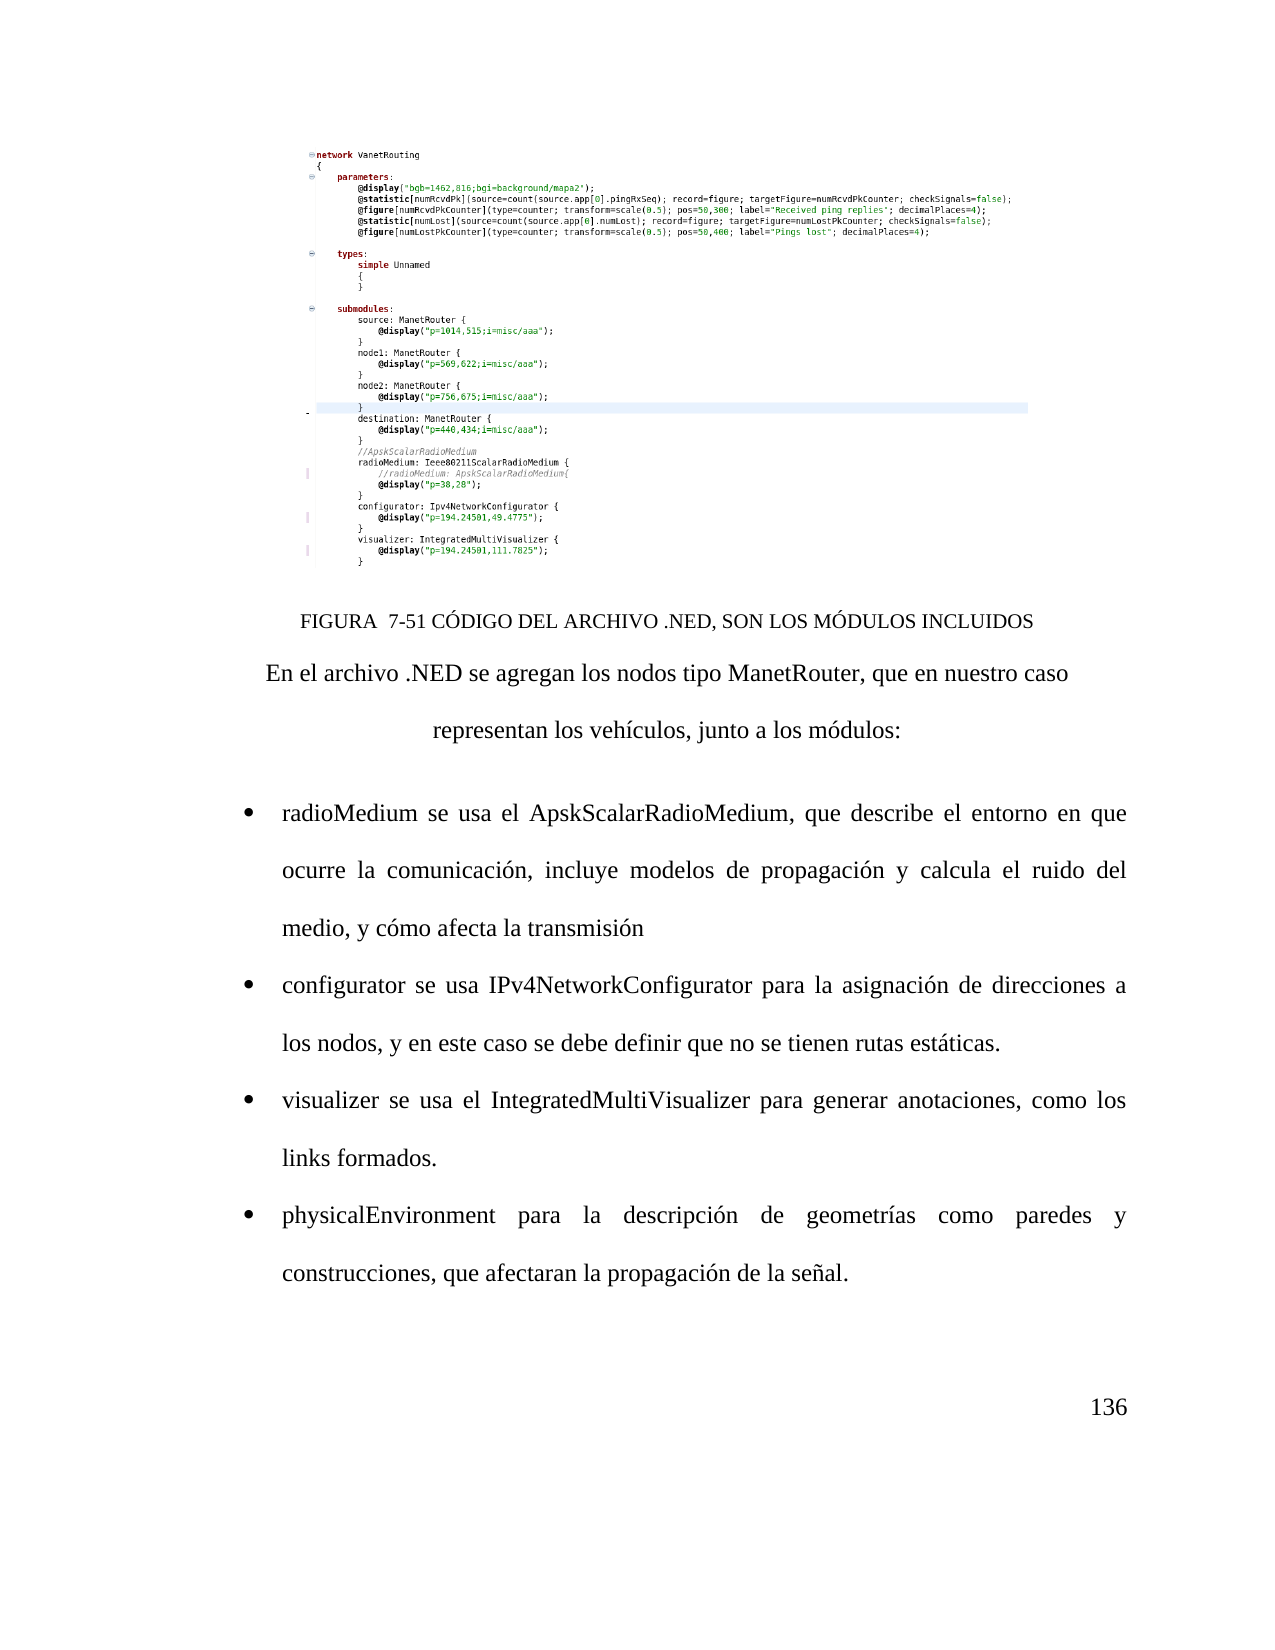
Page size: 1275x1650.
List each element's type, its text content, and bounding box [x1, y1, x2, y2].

list physicalEnvironment para la descripción de geometrías como paredes y construcciones, que afectaran la propagación de la señal. [244, 1200, 1127, 1287]
list visualizer se usa el IntegratedMultiVisualizer para generar anotaciones, como los links formados. [244, 1085, 1127, 1172]
list configurator se usa IPv4NetworkConfigurator para la asignación de direcciones a los nodos, y en este caso se debe definir que no se tienen rutas estáticas. [244, 970, 1127, 1057]
picture [306, 147, 1028, 568]
list radioMedium se usa el ApskScalarRadioMedium, que describe el entorno en que ocurre la comunicación, incluye modelos de propagación y calcula el ruido del medio, y cómo afecta la transmisión [244, 798, 1127, 942]
text En el archivo .NED se agregan los nodos tipo ManetRouter, que en nuestro caso representan los vehículos, junto a los módulos: [207, 658, 1127, 744]
